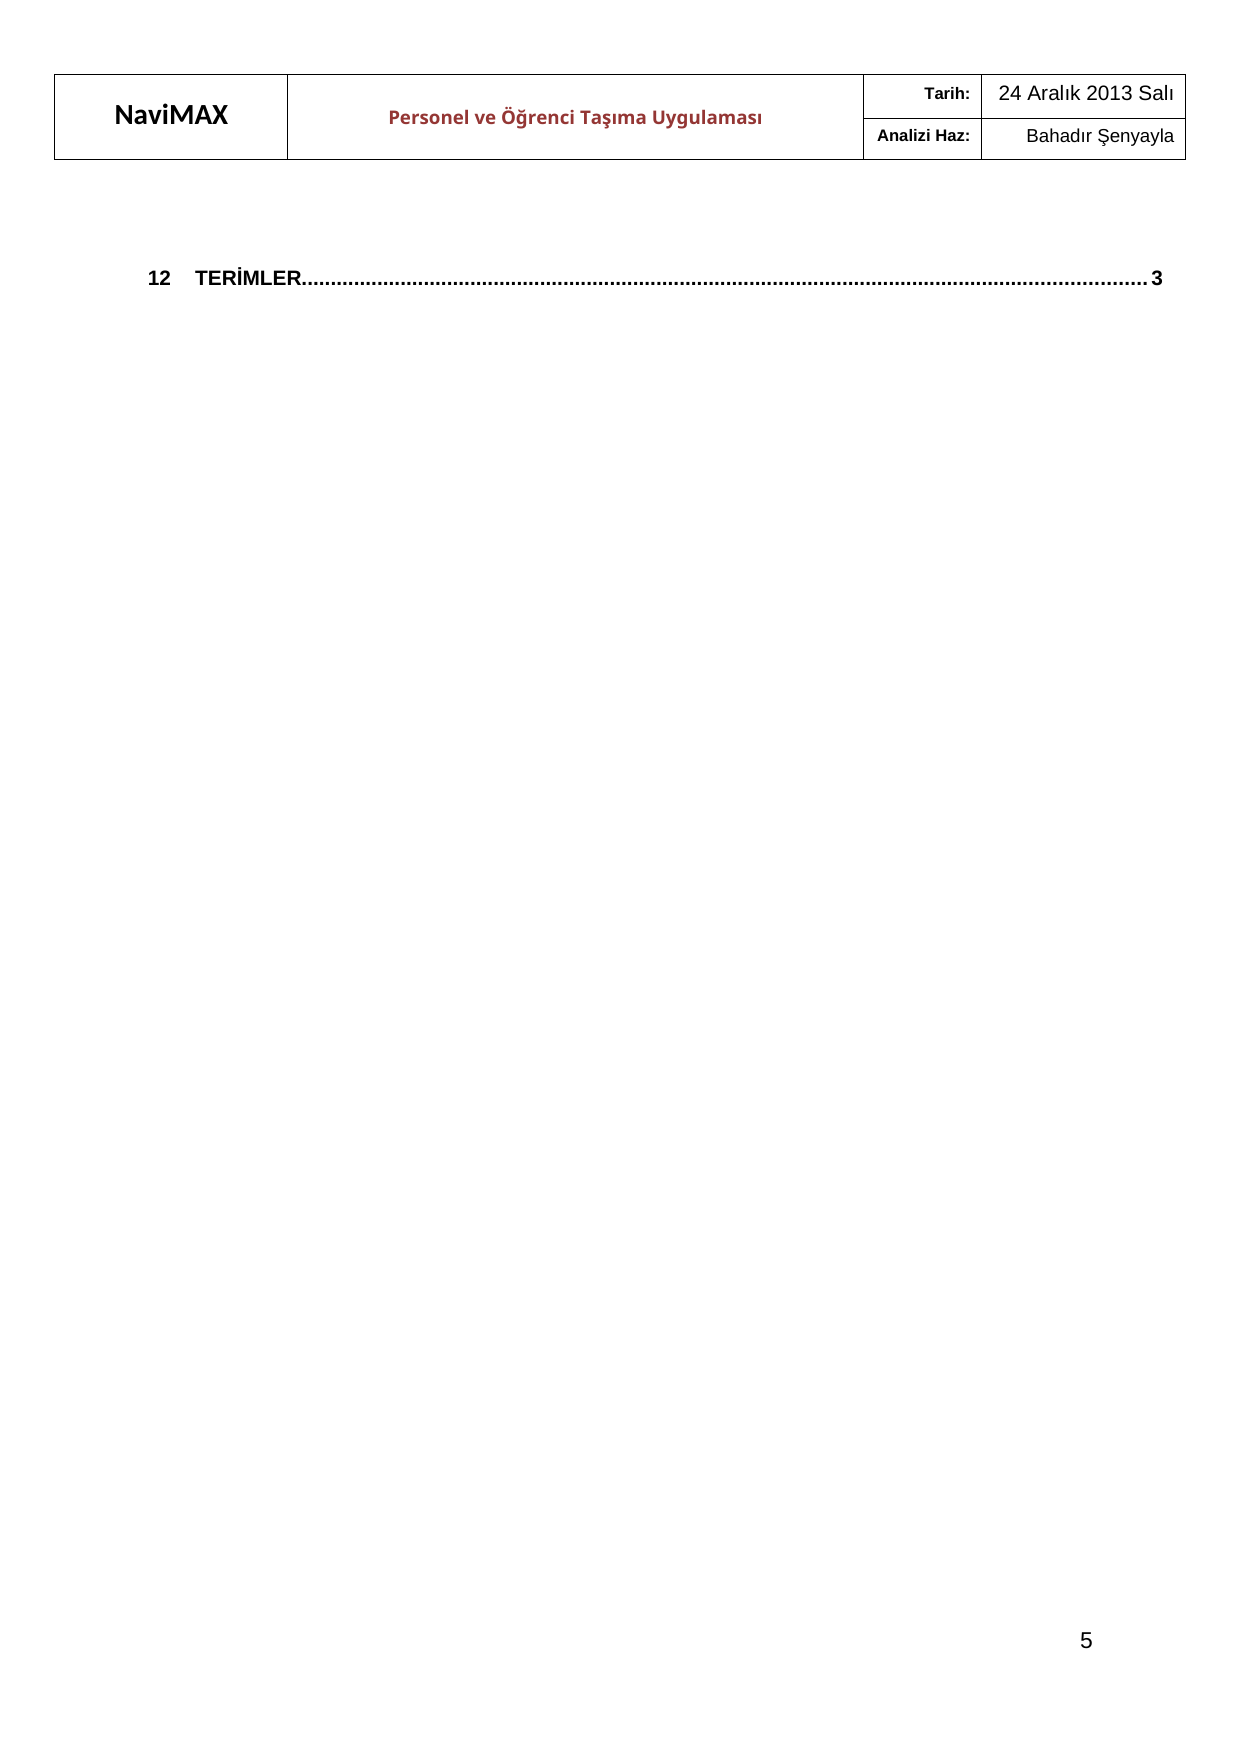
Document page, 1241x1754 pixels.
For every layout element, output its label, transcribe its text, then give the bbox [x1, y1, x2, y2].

text 12 Terimler 3 [148, 265, 1093, 289]
